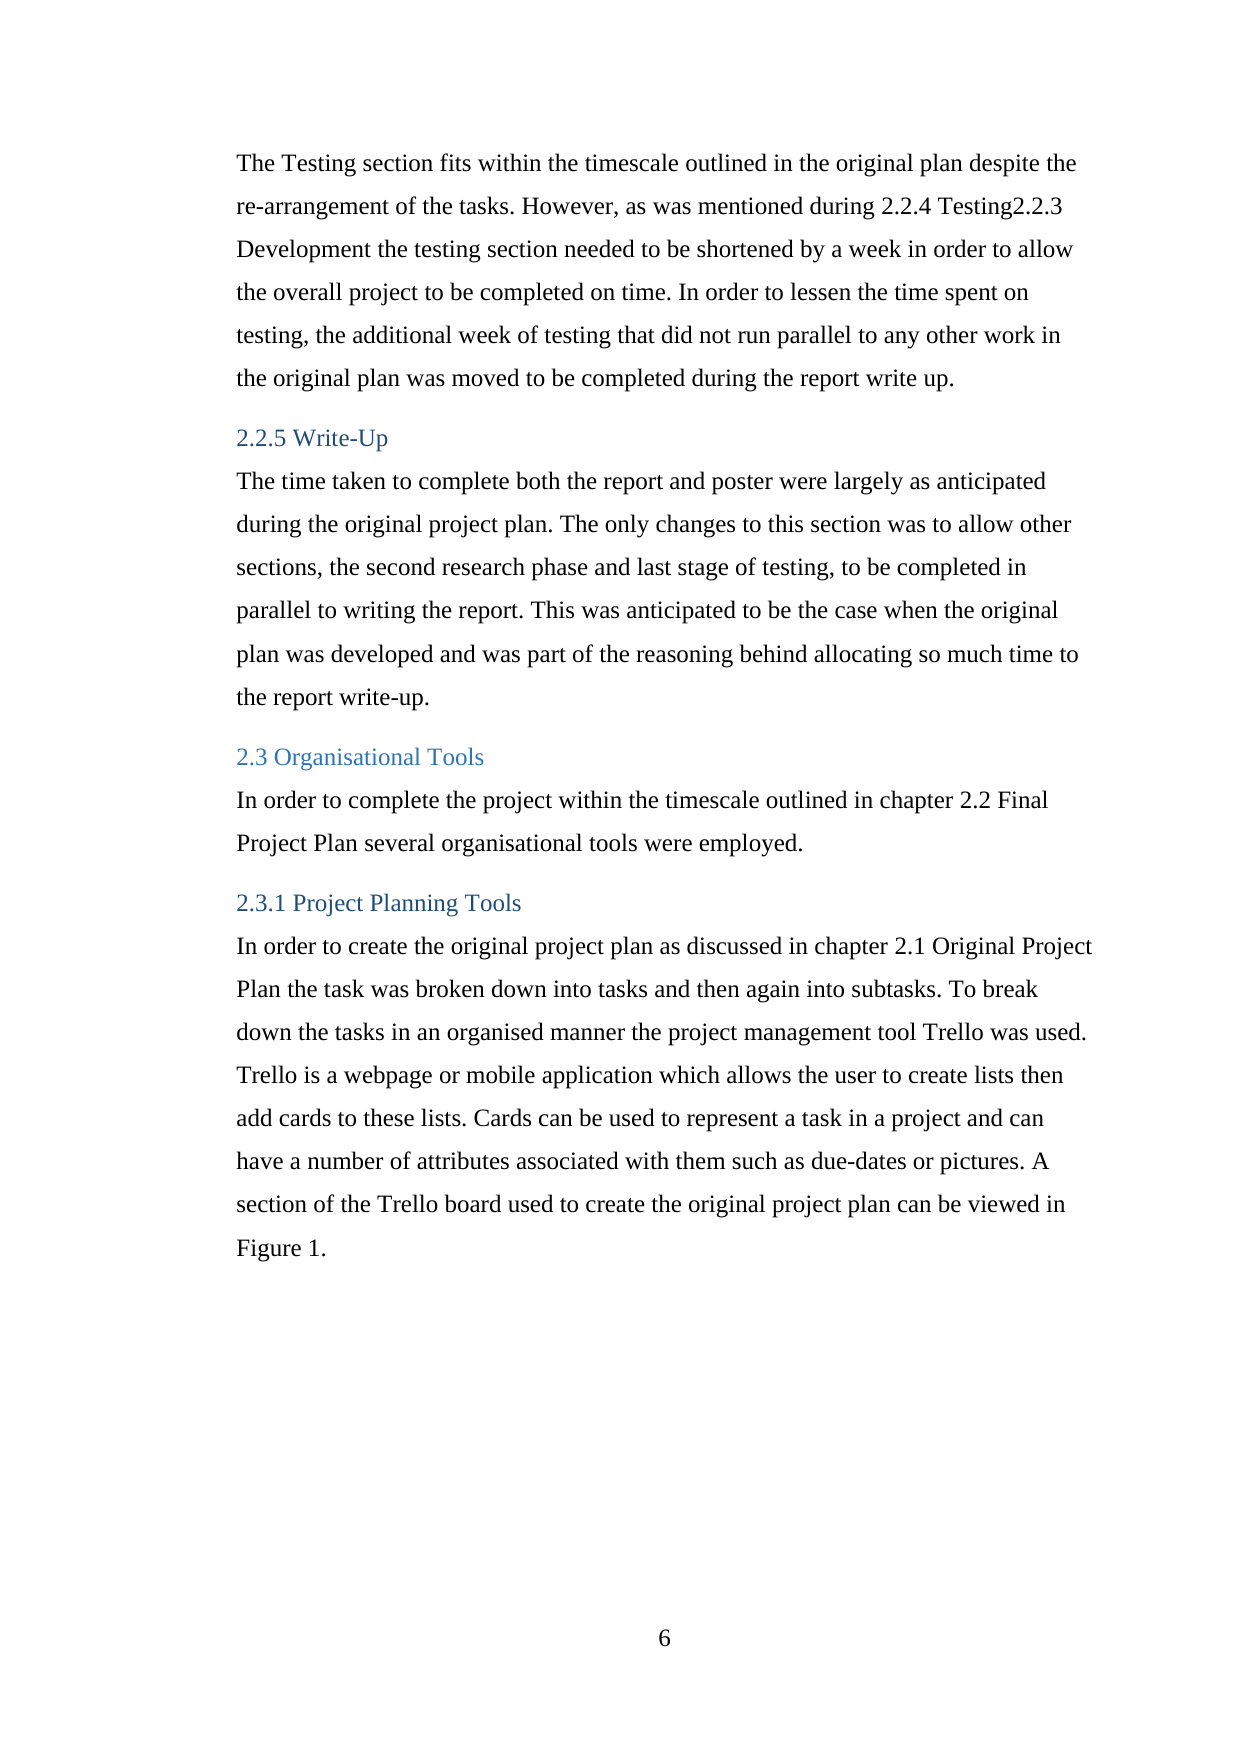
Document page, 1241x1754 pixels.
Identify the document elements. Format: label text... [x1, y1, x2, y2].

text In order to create the original project plan as discussed in chapter 2.1 Original Project Plan the task was broken down into tasks and then again into subtasks. To break down the tasks in an organised manner the project management tool Trello was used. Trello is a webpage or mobile application which allows the user to create lists then add cards to these lists. Cards can be used to represent a task in a project and can have a number of attributes associated with them such as due-dates or pictures. A section of the Trello board used to create the original project plan can be viewed in Figure 1. [236, 931, 1092, 1261]
subtitle 2.3.1 Project Planning Tools [236, 888, 1092, 916]
text In order to complete the project within the timescale outlined in chapter 2.2 Final Project Plan several organisational tools were employed. [236, 785, 1092, 857]
text The Testing section fits within the timescale outlined in the original plan despite the re-arrangement of the tasks. However, as was mentioned during 2.2.4 Testing2.2.3 Development the testing section needed to be shortened by a week in order to allow the overall project to be completed on time. In order to lessen the time spent on testing, the additional week of testing that did not run parallel to any other work in the original plan was moved to be completed during the report write up. [236, 148, 1092, 392]
subtitle 2.2.5 Write-Up [236, 423, 1092, 452]
subtitle 2.3 Organisational Tools [236, 742, 1092, 770]
text The time taken to complete both the report and poster were largely as anticipated during the original project plan. The only changes to this section was to allow other sections, the second research phase and last stage of testing, to be completed in parallel to writing the report. This was anticipated to be the case when the original plan was developed and was part of the reasoning behind allocating so much time to the report write-up. [236, 466, 1092, 711]
